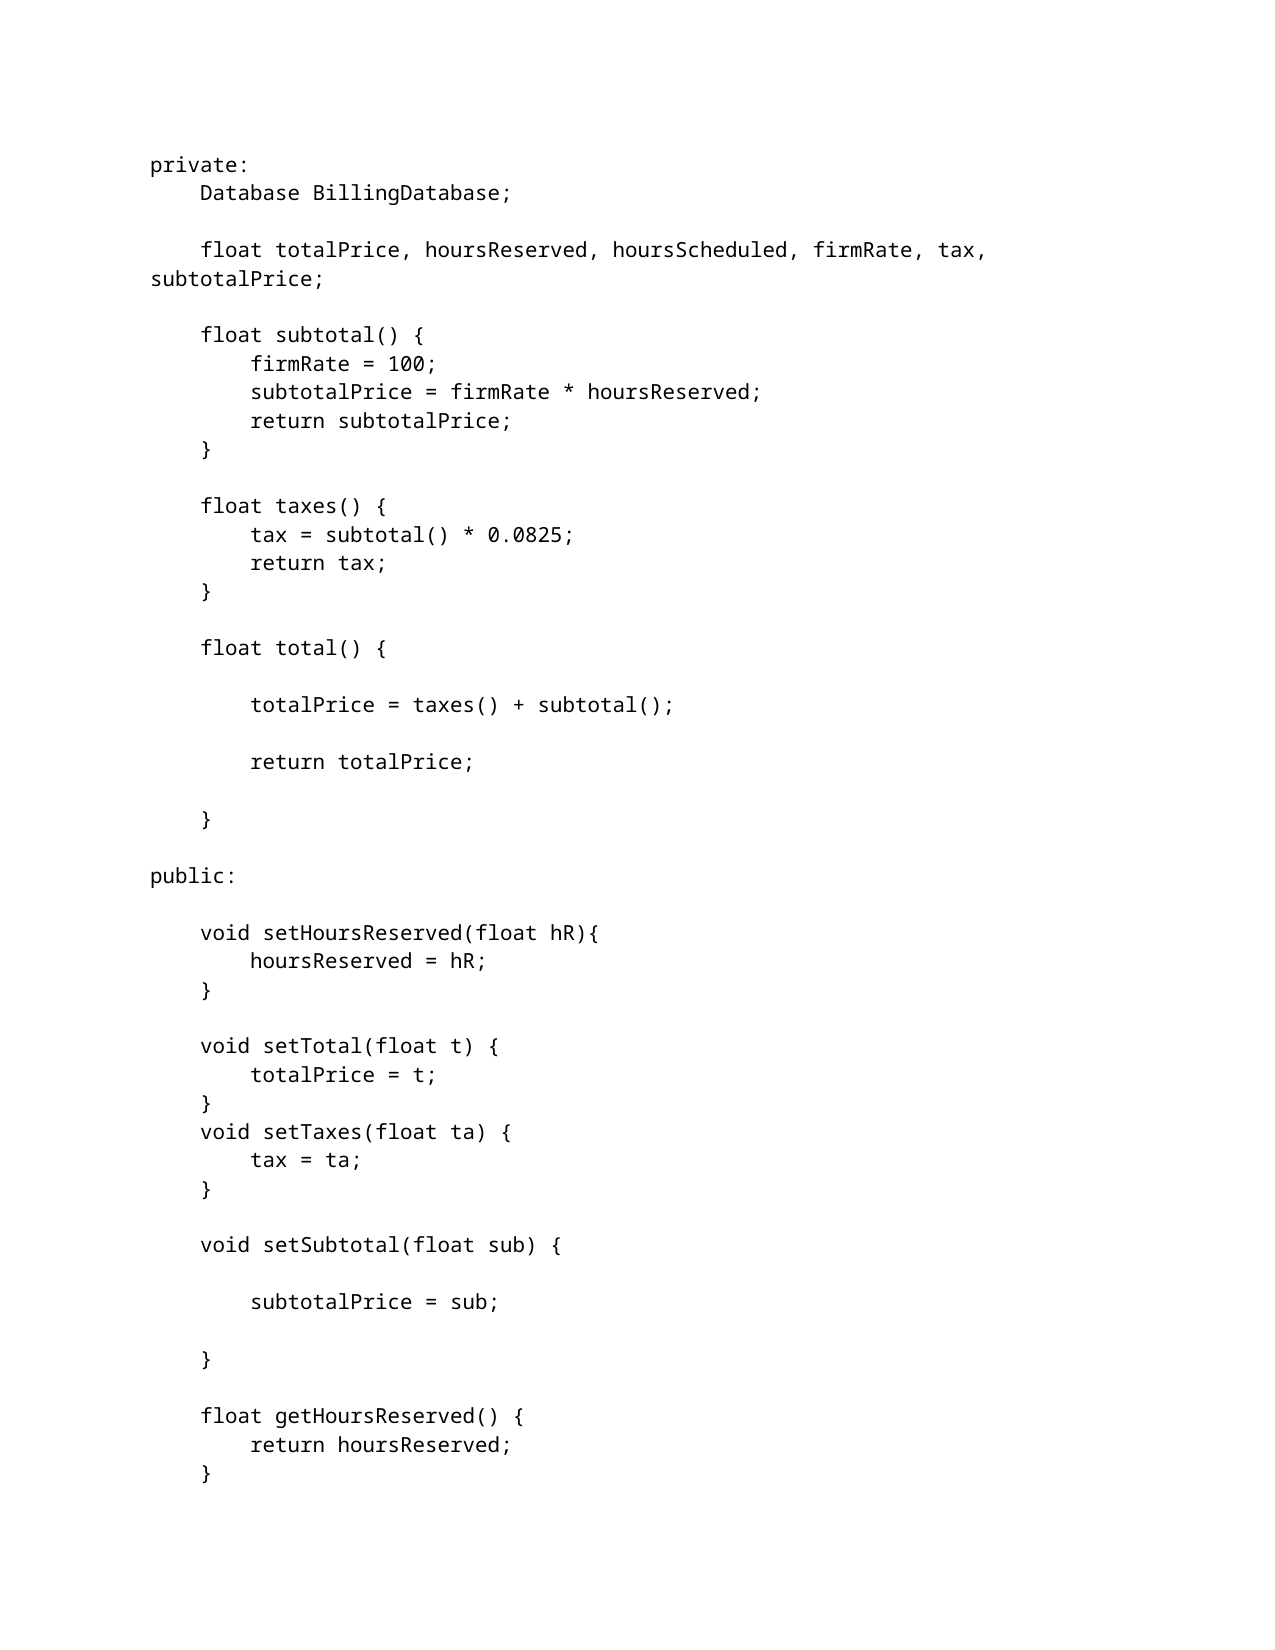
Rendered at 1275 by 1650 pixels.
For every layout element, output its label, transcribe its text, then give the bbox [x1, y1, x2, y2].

text return hoursReserved; [150, 1430, 1125, 1458]
text tax = subtotal() * 0.0825; [150, 520, 1125, 548]
text public: [150, 861, 1125, 889]
text void setHoursReserved(float hR){ [150, 918, 1125, 946]
text firmRate = 100; [150, 349, 1125, 377]
text } [150, 434, 1125, 463]
text subtotalPrice = firmRate * hoursReserved; [150, 377, 1125, 406]
text hoursReserved = hR; [150, 946, 1125, 975]
text } [150, 804, 1125, 832]
text float totalPrice, hoursReserved, hoursScheduled, firmRate, tax, subtotalPrice; [150, 235, 1125, 292]
text float taxes() { [150, 491, 1125, 520]
text float getHoursReserved() { [150, 1401, 1125, 1430]
text float subtotal() { [150, 321, 1125, 349]
text private: [150, 150, 1125, 178]
text tax = ta; [150, 1145, 1125, 1174]
text void setTaxes(float ta) { [150, 1117, 1125, 1145]
text } [150, 1344, 1125, 1373]
text float total() { [150, 633, 1125, 662]
text } [150, 1458, 1125, 1487]
text } [150, 975, 1125, 1003]
text void setSubtotal(float sub) { [150, 1231, 1125, 1259]
text totalPrice = t; [150, 1060, 1125, 1088]
text Database BillingDatabase; [150, 178, 1125, 207]
text subtotalPrice = sub; [150, 1287, 1125, 1316]
text return subtotalPrice; [150, 406, 1125, 434]
text } [150, 577, 1125, 605]
text totalPrice = taxes() + subtotal(); [150, 690, 1125, 719]
text return totalPrice; [150, 747, 1125, 776]
text } [150, 1088, 1125, 1117]
text return tax; [150, 548, 1125, 577]
text } [150, 1174, 1125, 1202]
text void setTotal(float t) { [150, 1032, 1125, 1060]
